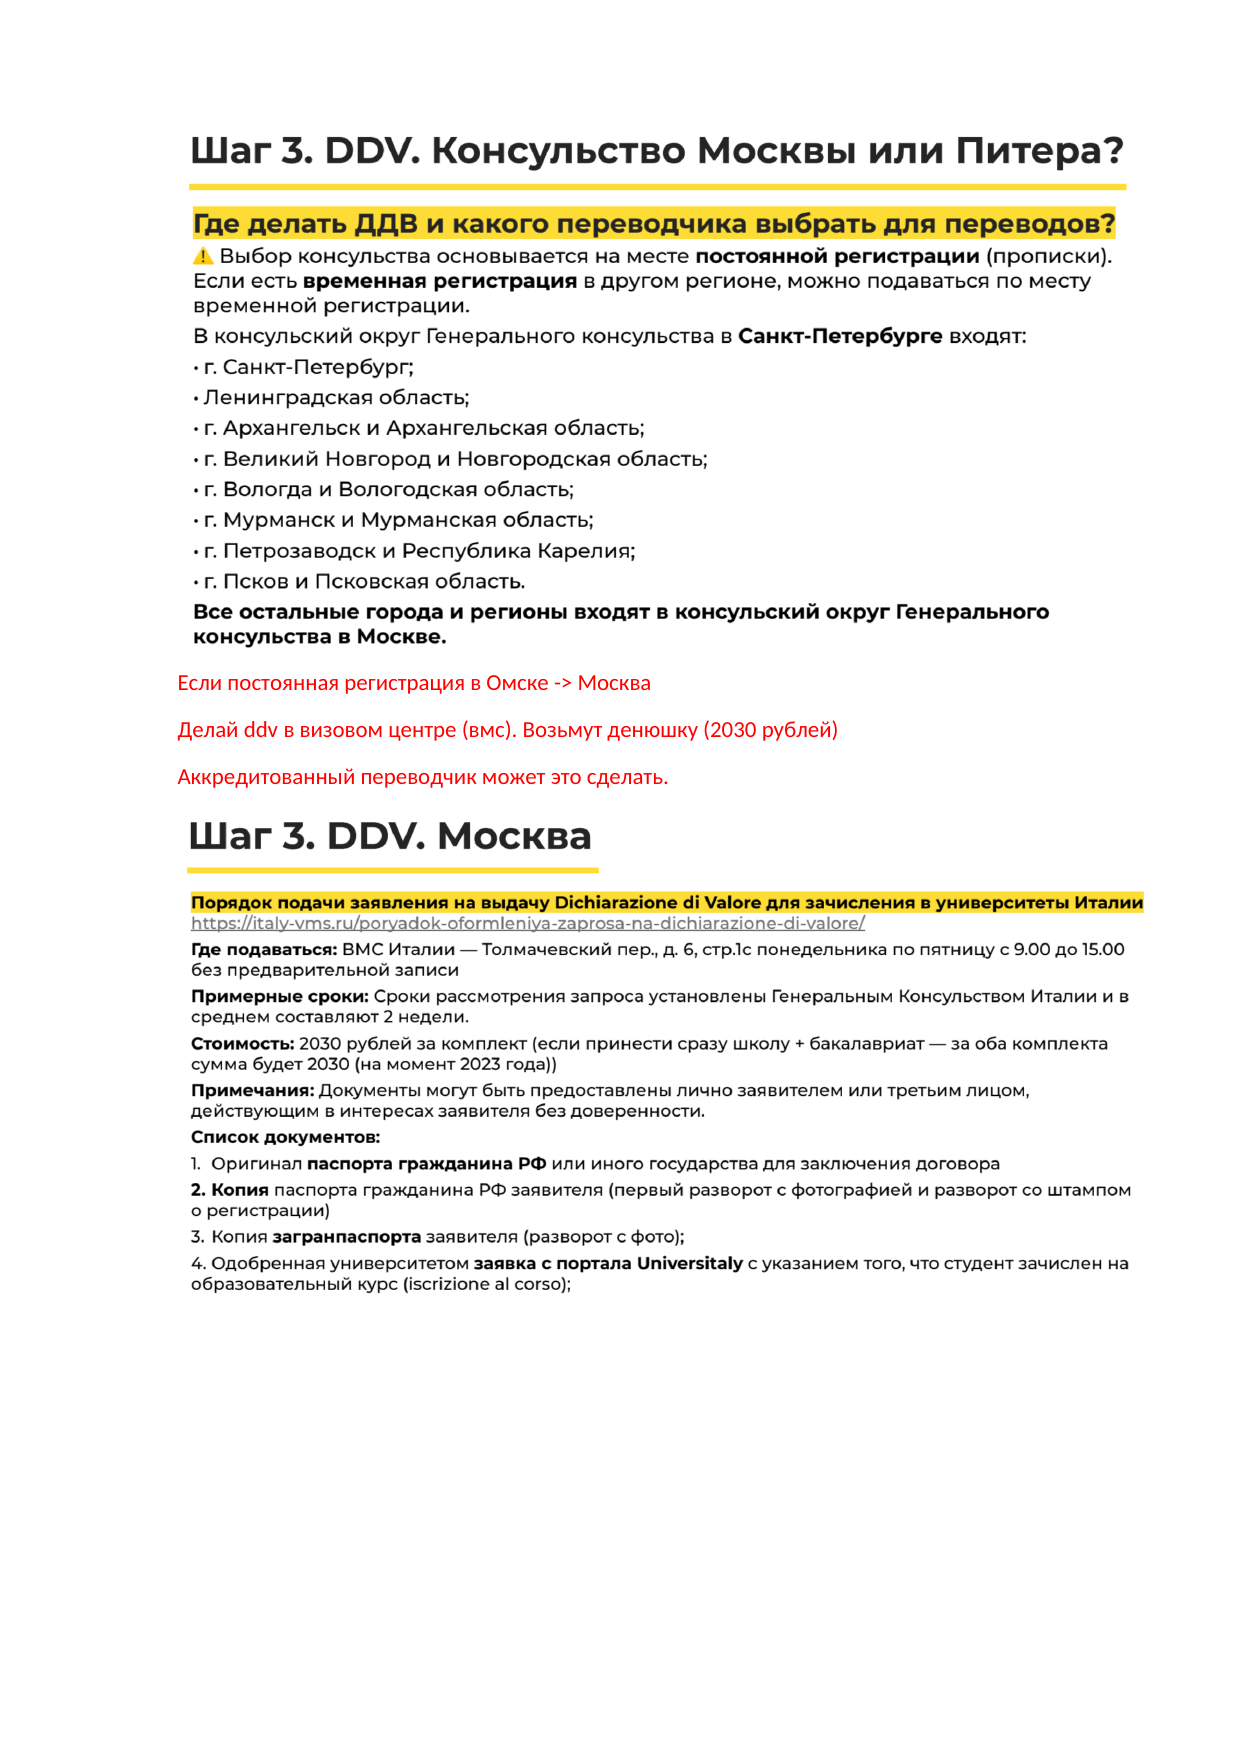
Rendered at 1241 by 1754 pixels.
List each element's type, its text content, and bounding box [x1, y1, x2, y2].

picture [177, 808, 1152, 1298]
text Если постоянная регистрация в Омске -> Москва [177, 668, 1152, 696]
text Аккредитованный переводчик может это сделать. [177, 762, 1152, 790]
picture [177, 118, 1152, 650]
text Делай ddv в визовом центре (вмс). Возьмут денюшку (2030 рублей) [177, 715, 1152, 743]
